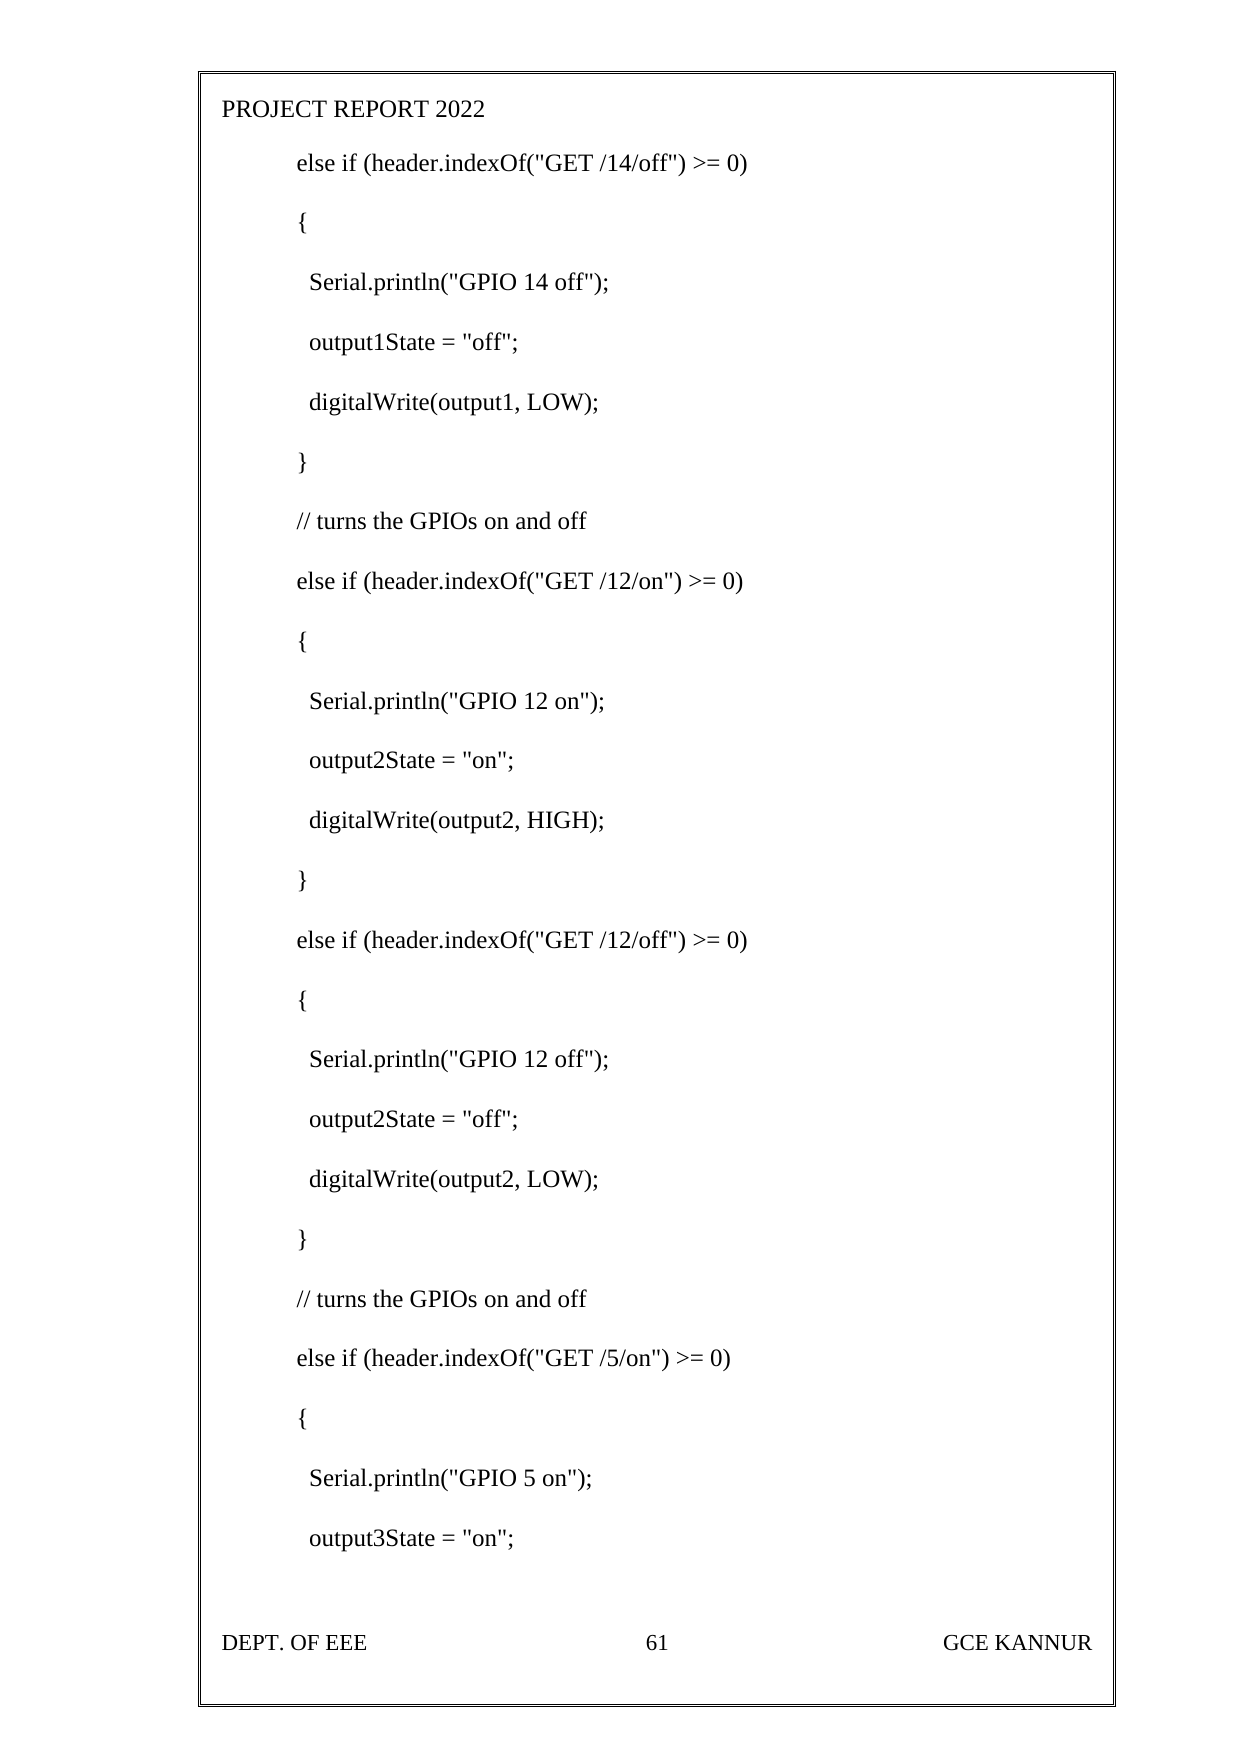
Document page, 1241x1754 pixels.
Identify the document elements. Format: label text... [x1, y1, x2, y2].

text output2State = "off"; [221, 1104, 1092, 1133]
text output3State = "on"; [221, 1523, 1092, 1552]
text else if (header.indexOf("GET /5/on") >= 0) [221, 1343, 1092, 1372]
text output1State = "off"; [221, 327, 1092, 356]
text } [221, 865, 1092, 894]
text else if (header.indexOf("GET /12/off") >= 0) [221, 925, 1092, 954]
text Serial.println("GPIO 12 on"); [221, 686, 1092, 714]
text else if (header.indexOf("GET /12/on") >= 0) [221, 566, 1092, 595]
text Serial.println("GPIO 5 on"); [221, 1463, 1092, 1492]
text Serial.println("GPIO 14 off"); [221, 267, 1092, 296]
text } [221, 1224, 1092, 1253]
text // turns the GPIOs on and off [221, 1284, 1092, 1312]
text digitalWrite(output2, LOW); [221, 1164, 1092, 1193]
text Serial.println("GPIO 12 off"); [221, 1044, 1092, 1073]
text digitalWrite(output1, LOW); [221, 387, 1092, 416]
text { [221, 985, 1092, 1013]
text { [221, 626, 1092, 655]
text digitalWrite(output2, HIGH); [221, 805, 1092, 834]
text { [221, 1403, 1092, 1432]
text else if (header.indexOf("GET /14/off") >= 0) [221, 148, 1092, 176]
text { [221, 207, 1092, 236]
text } [221, 447, 1092, 475]
text output2State = "on"; [221, 746, 1092, 774]
text // turns the GPIOs on and off [221, 506, 1092, 535]
